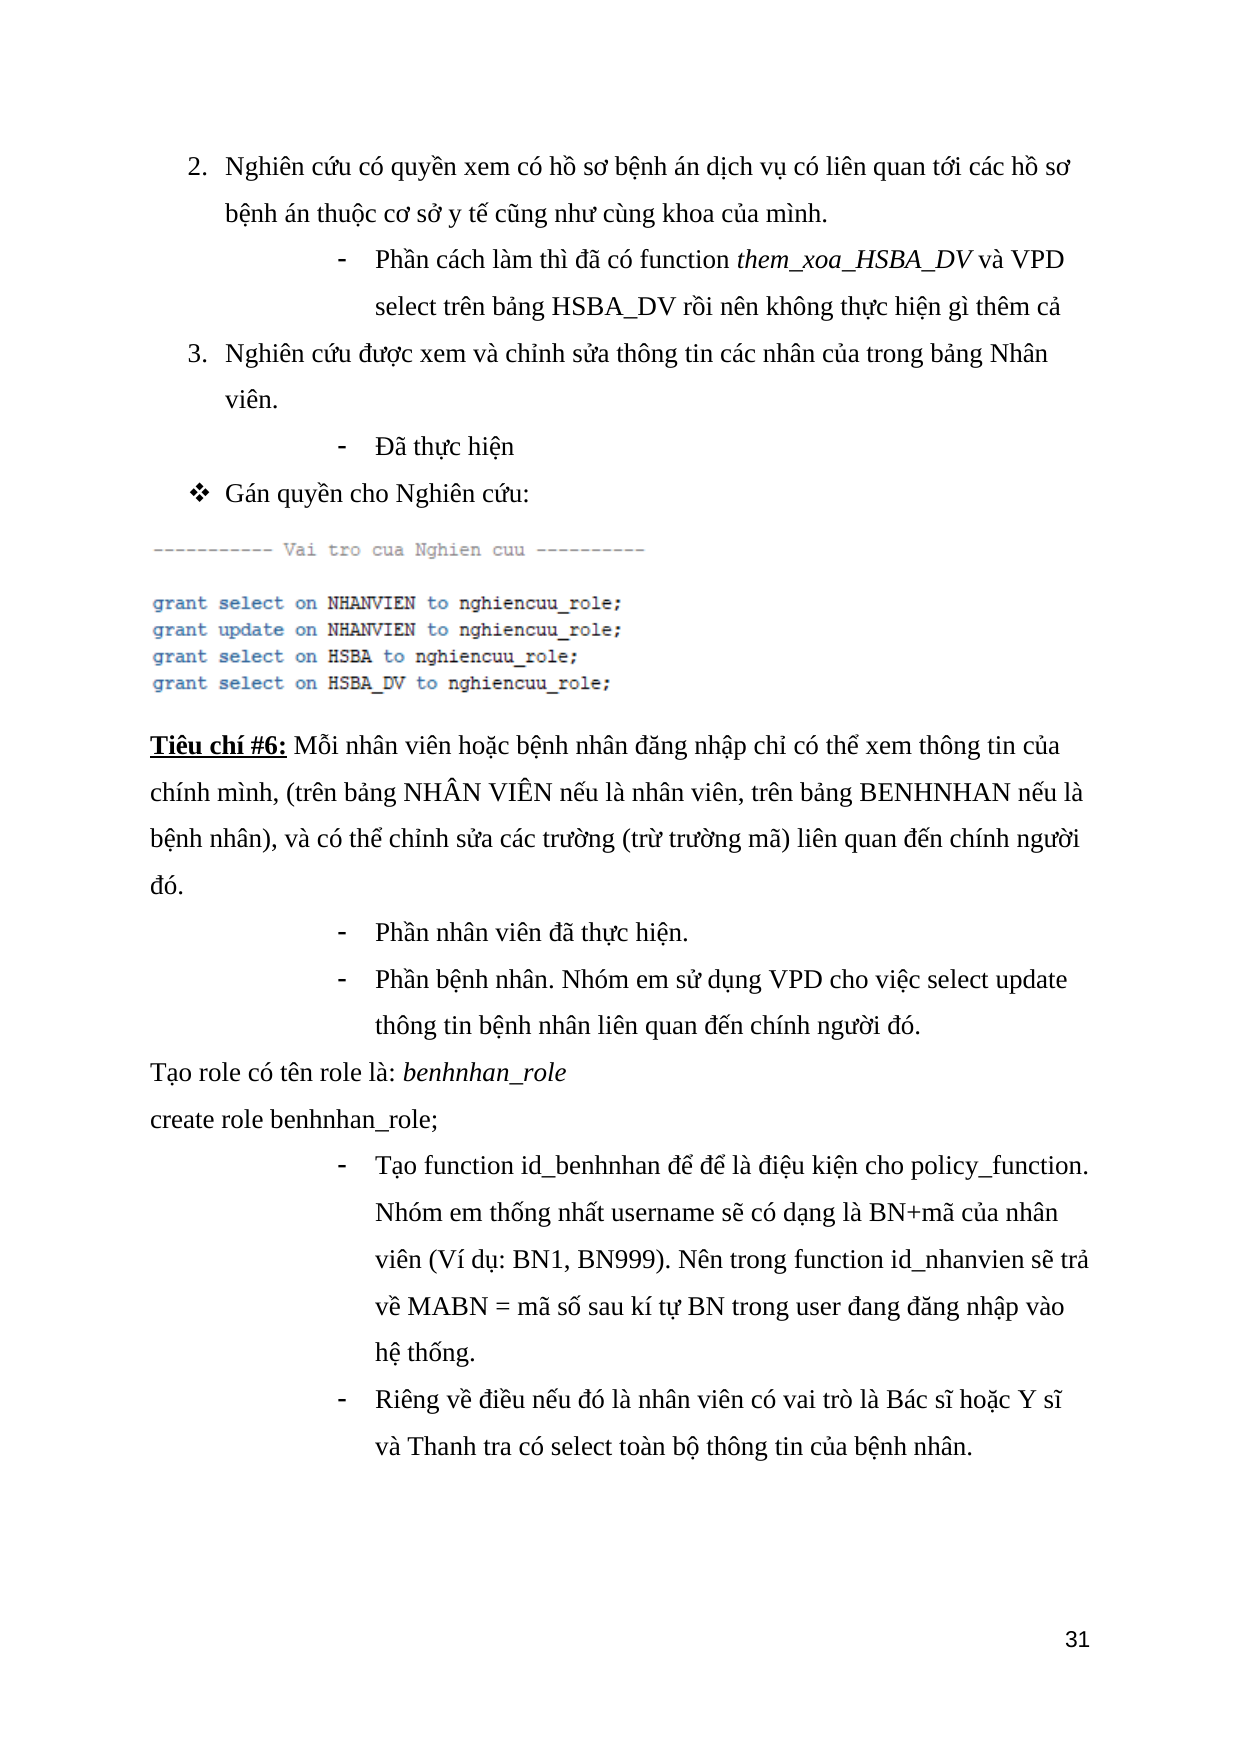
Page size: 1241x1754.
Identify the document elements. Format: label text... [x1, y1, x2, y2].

list Nghiên cứu có quyền xem có hồ sơ bệnh án dịch vụ có liên quan tới các hồ sơ bệnh án thuộc cơ sở y tế cũng như cùng khoa của mình. [187, 150, 1090, 228]
text create role benhnhan_role; [150, 1103, 1090, 1134]
text Tạo role có tên role là: benhnhan_role [150, 1056, 1090, 1087]
list Nghiên cứu được xem và chỉnh sửa thông tin các nhân của trong bảng Nhân viên. [187, 337, 1090, 414]
list Phần bệnh nhân. Nhóm em sử dụng VPD cho việc select update thông tin bệnh nhân liên quan đến chính người đó. [337, 963, 1090, 1041]
list Riêng về điều nếu đó là nhân viên có vai trò là Bác sĩ hoặc Y sĩ và Thanh tra có select toàn bộ thông tin của bệnh nhân. [337, 1383, 1090, 1461]
picture [150, 523, 655, 716]
list Tạo function id_benhnhan để để là điệu kiện cho policy_function. Nhóm em thống nhất username sẽ có dạng là BN+mã của nhân viên (Ví dụ: BN1, BN999). Nên trong function id_nhanvien sẽ trả về MABN = mã số sau kí tự BN trong user đang đăng nhập vào hệ thống. [337, 1149, 1090, 1367]
list Đã thực hiện [337, 430, 1090, 461]
list Phần cách làm thì đã có function them_xoa_HSBA_DV và VPD select trên bảng HSBA_DV rồi nên không thực hiện gì thêm cả [337, 243, 1090, 321]
list Phần nhân viên đã thực hiện. [337, 916, 1090, 947]
text Tiêu chí #6: Mỗi nhân viên hoặc bệnh nhân đăng nhập chỉ có thể xem thông tin của chính mình, (trên bảng NHÂN VIÊN nếu là nhân viên, trên bảng BENHNHAN nếu là bệnh nhân), và có thể chỉnh sửa các trường (trừ trường mã) liên quan đến chính người đó. [150, 729, 1090, 900]
list Gán quyền cho Nghiên cứu: [187, 477, 1090, 508]
